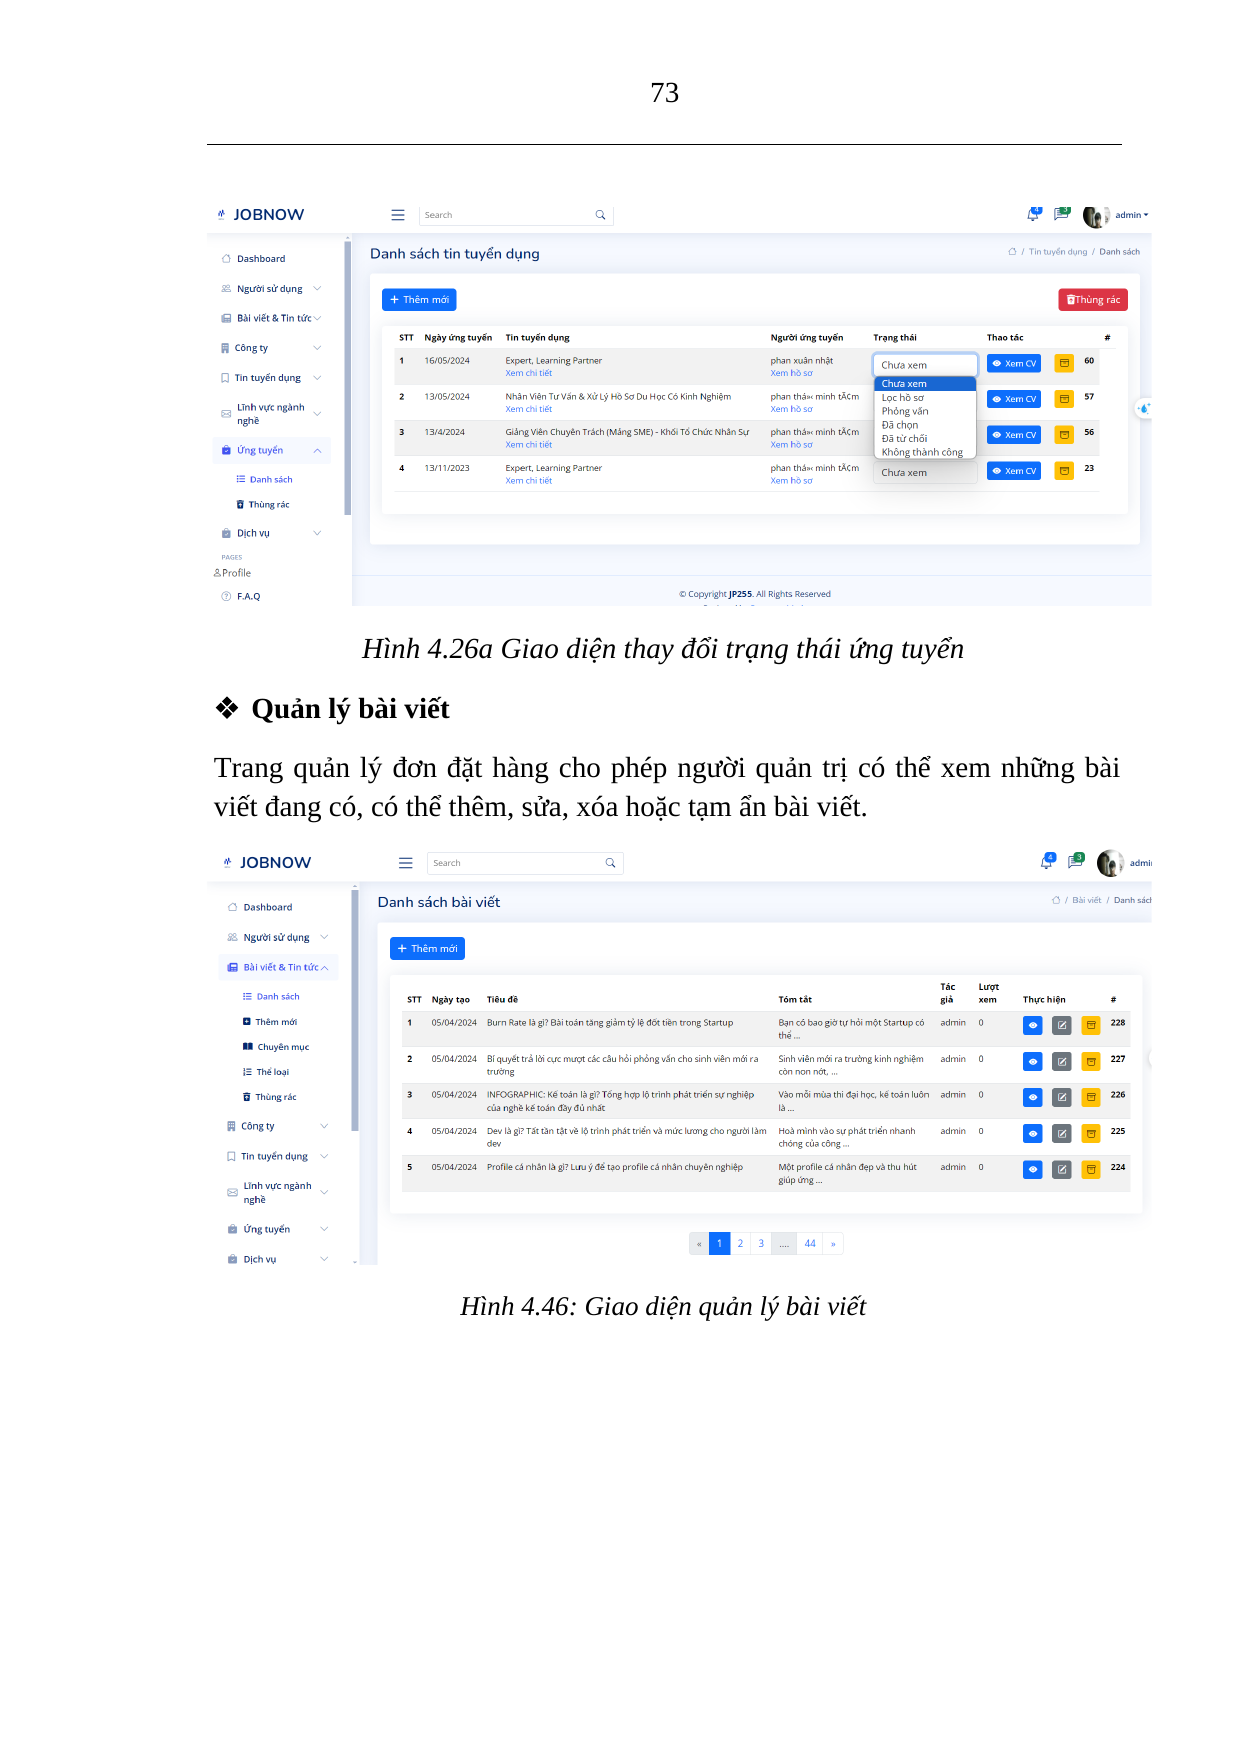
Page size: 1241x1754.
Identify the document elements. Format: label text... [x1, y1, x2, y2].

text Hình 4.26a Giao diện thay đổi trạng thái ứng tuyển [207, 631, 1122, 665]
picture [206, 848, 1152, 1265]
text Trang quản lý đơn đặt hàng cho phép người quản trị có thể xem những bài viết đang có, có thể thêm, sửa, xóa hoặc tạm ẩn bài viết. [214, 750, 1122, 822]
picture [206, 207, 1152, 606]
list Quản lý bài viết [214, 691, 1122, 724]
